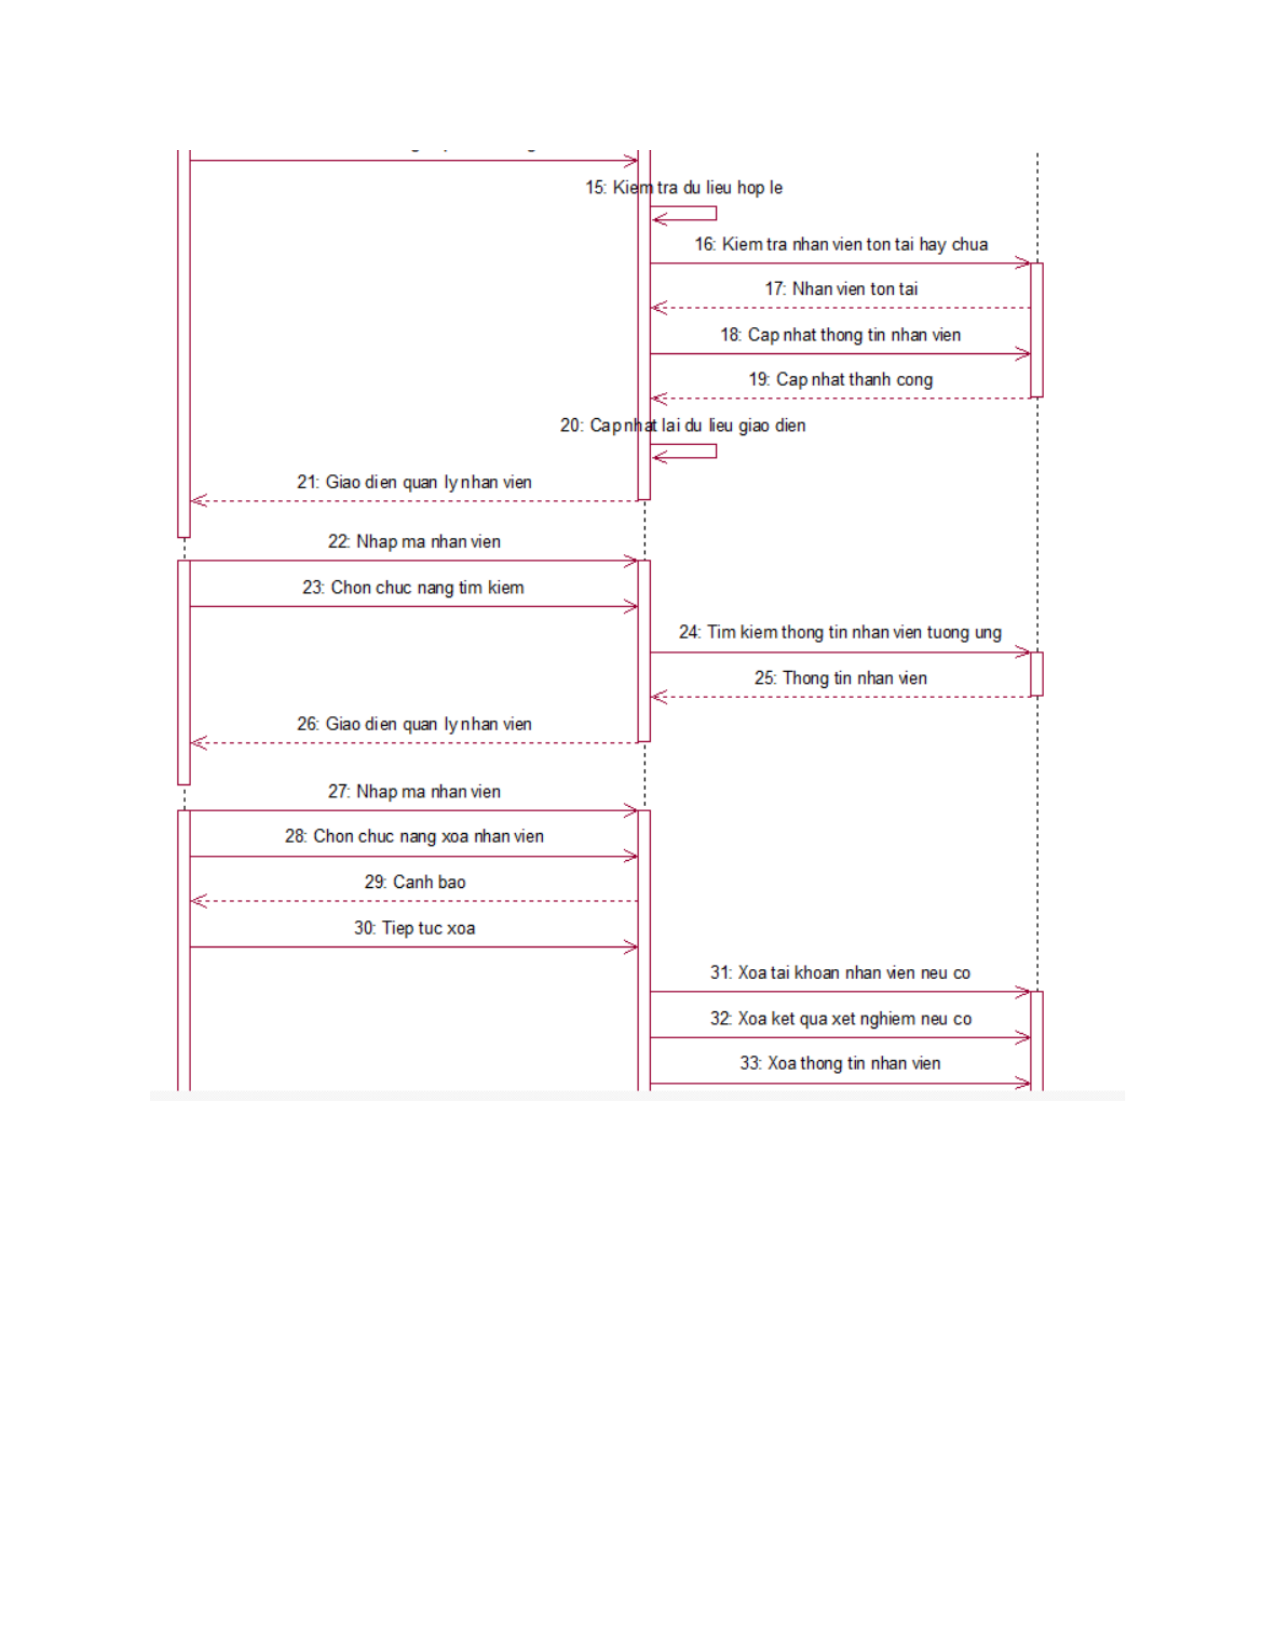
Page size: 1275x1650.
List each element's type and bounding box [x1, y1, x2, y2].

picture [150, 150, 1125, 1101]
